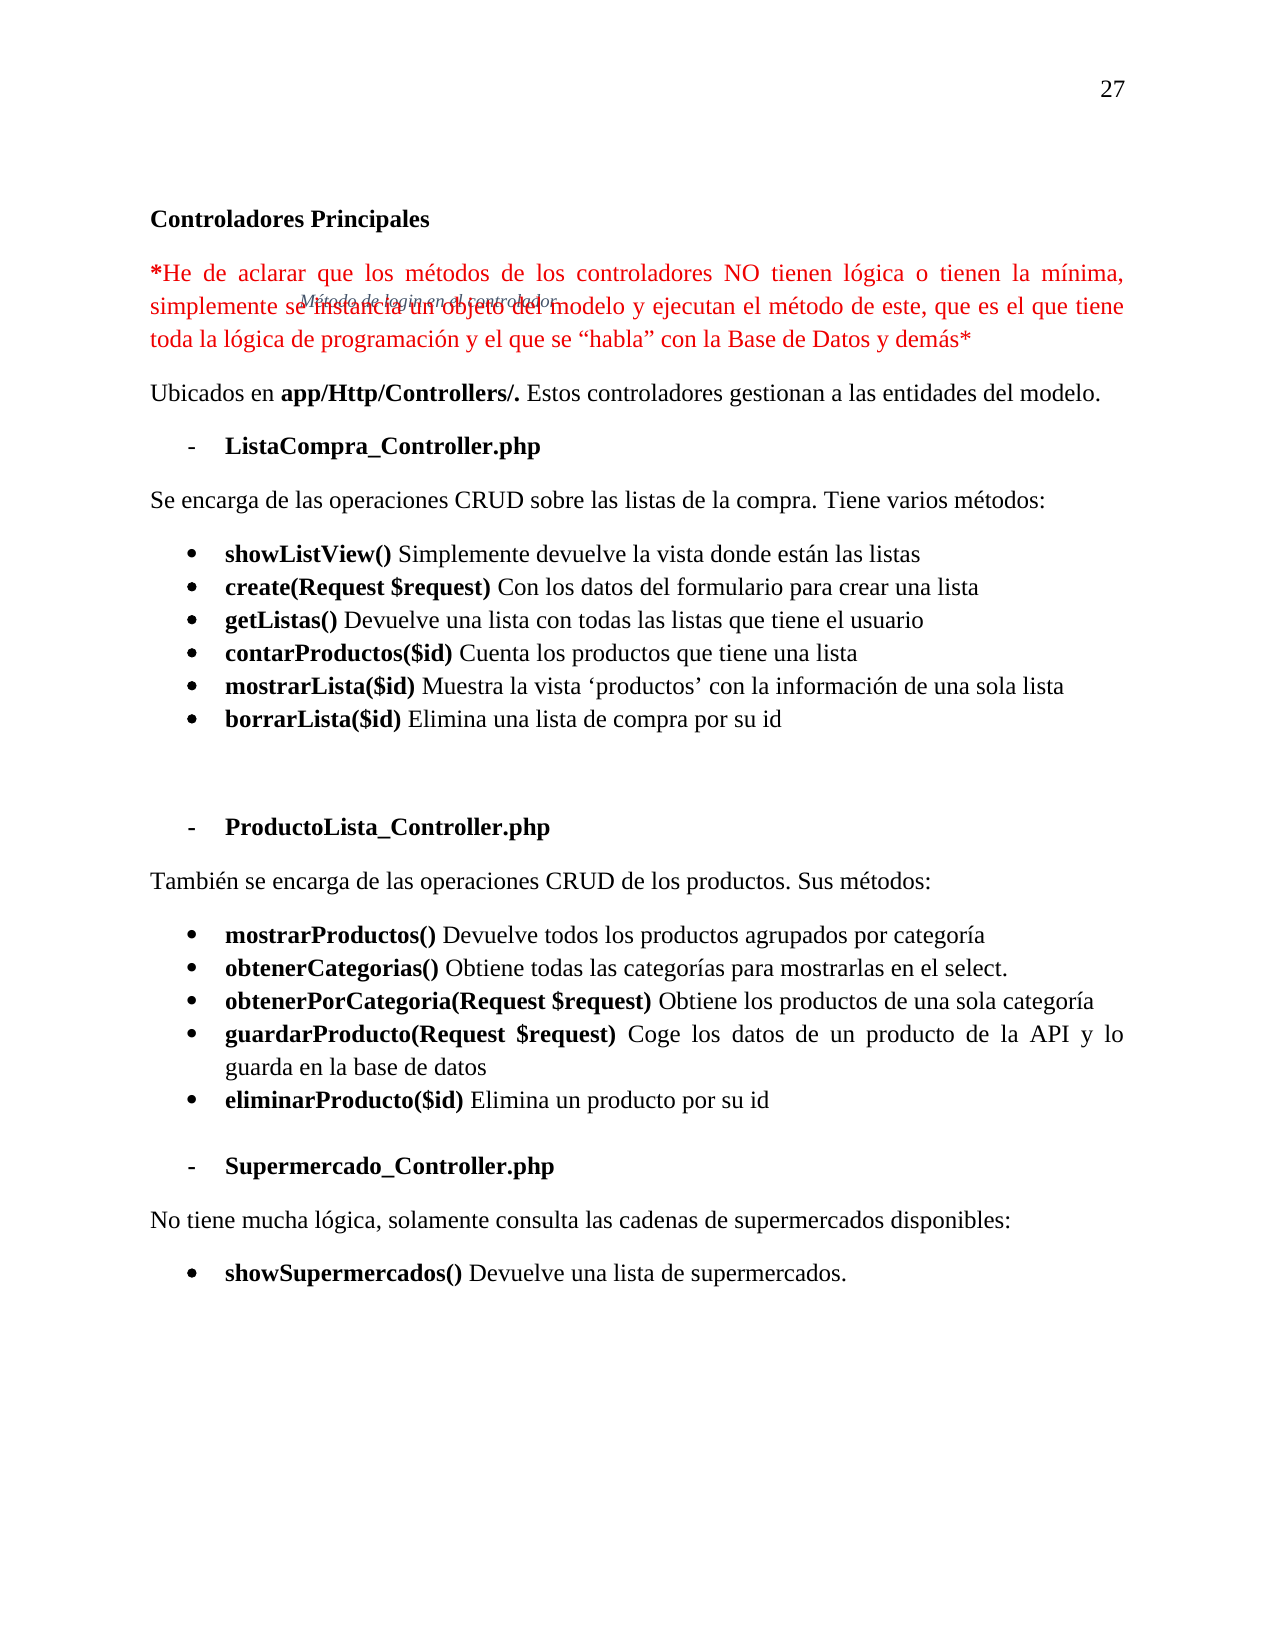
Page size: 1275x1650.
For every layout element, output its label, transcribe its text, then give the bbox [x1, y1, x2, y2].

text Se encarga de las operaciones CRUD sobre las listas de la compra. Tiene varios métodos: [150, 485, 1125, 514]
list eliminarProducto($id) Elimina un producto por su id [187, 1085, 1125, 1113]
list getListas() Devuelve una lista con todas las listas que tiene el usuario [187, 605, 1125, 634]
text No tiene mucha lógica, solamente consulta las cadenas de supermercados disponibles: [150, 1205, 1125, 1233]
list guardarProducto(Request $request) Coge los datos de un producto de la API y lo guarda en la base de datos [187, 1019, 1125, 1081]
list create(Request $request) Con los datos del formulario para crear una lista [187, 572, 1125, 601]
list mostrarProductos() Devuelve todos los productos agrupados por categoría [187, 920, 1125, 948]
list showListView() Simplemente devuelve la vista donde están las listas [187, 539, 1125, 568]
text También se encarga de las operaciones CRUD de los productos. Sus métodos: [150, 866, 1125, 894]
list obtenerPorCategoria(Request $request) Obtiene los productos de una sola categoría [187, 986, 1125, 1014]
text Ubicados en app/Http/Controllers/. Estos controladores gestionan a las entidades del modelo. [150, 378, 1125, 406]
text Controladores Principales [150, 204, 1125, 233]
list Supermercado_Controller.php [187, 1151, 1125, 1179]
list ProductoLista_Controller.php [187, 812, 1125, 841]
list showSupermercados() Devuelve una lista de supermercados. [187, 1258, 1125, 1287]
list borrarLista($id) Elimina una lista de compra por su id [187, 704, 1125, 733]
list ListaCompra_Controller.php [187, 431, 1125, 460]
list obtenerCategorias() Obtiene todas las categorías para mostrarlas en el select. [187, 953, 1125, 981]
text *He de aclarar que los métodos de los controladores NO tienen lógica o tienen la mínima, simplemente se instancia un objeto del modelo y ejecutan el método de este, que es el que tiene toda la lógica de programación y el que se “habla” con la Base de Datos y demás* [150, 258, 1125, 352]
list mostrarLista($id) Muestra la vista ‘productos’ con la información de una sola lista [187, 671, 1125, 700]
list contarProductos($id) Cuenta los productos que tiene una lista [187, 638, 1125, 667]
